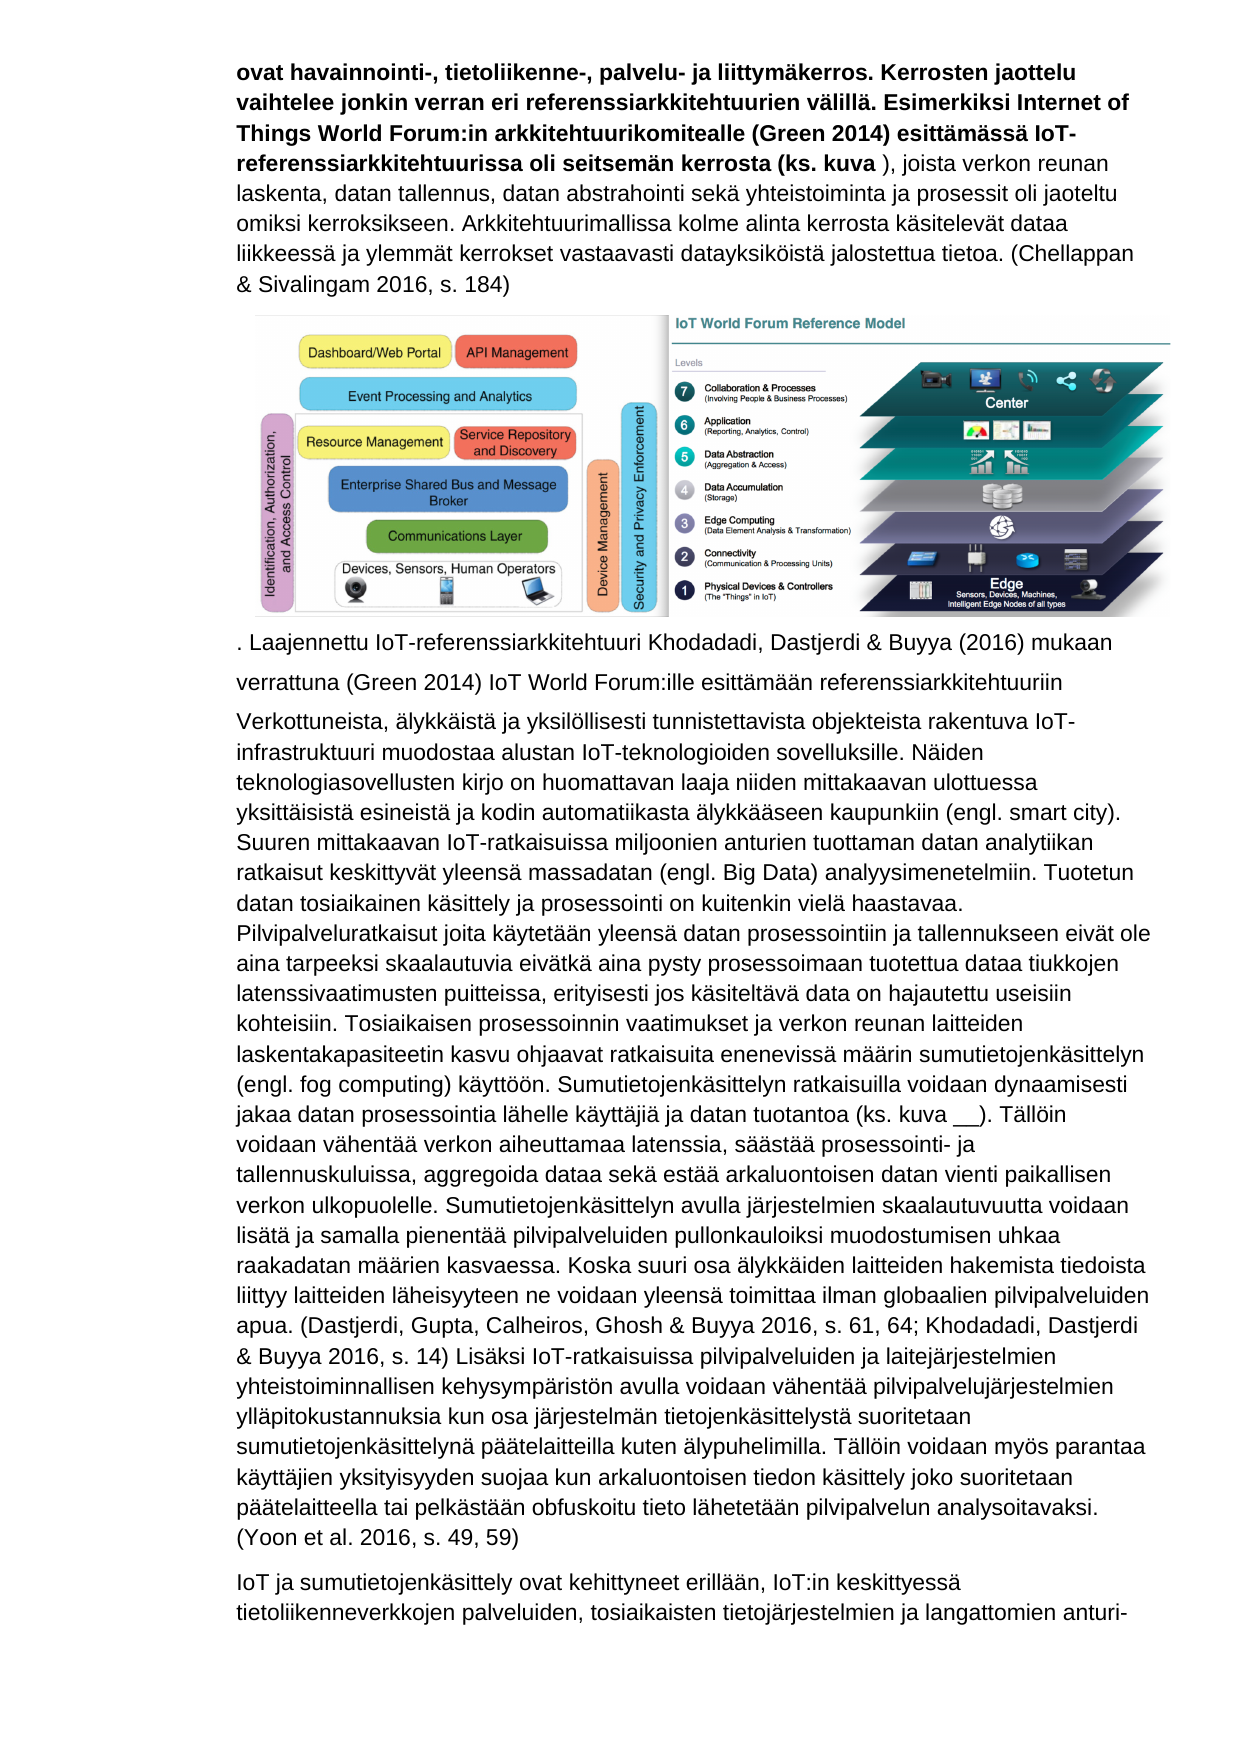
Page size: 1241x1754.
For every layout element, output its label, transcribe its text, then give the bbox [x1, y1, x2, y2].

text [236, 1569, 1152, 1625]
picture [255, 315, 1171, 617]
text Verkottuneista, älykkäistä ja yksilöllisesti tunnistettavista objekteista rakentuva IoT-infrastruktuuri muodostaa alustan IoT-teknologioiden sovelluksille. Näiden teknologiasovellusten kirjo on huomattavan laaja niiden mittakaavan ulottuessa yksittäisistä esineistä ja kodin automatiikasta älykkääseen kaupunkiin (engl. smart city). Suuren mittakaavan IoT-ratkaisuissa miljoonien anturien tuottaman datan analytiikan ratkaisut keskittyvät yleensä massadatan (engl. Big Data) analyysimenetelmiin. Tuotetun datan tosiaikainen käsittely ja prosessointi on kuitenkin vielä haastavaa. Pilvipalveluratkaisut joita käytetään yleensä datan prosessointiin ja tallennukseen eivät ole aina tarpeeksi skaalautuvia eivätkä aina pysty prosessoimaan tuotettua dataa tiukkojen latenssivaatimusten puitteissa, erityisesti jos käsiteltävä data on hajautettu useisiin kohteisiin. Tosiaikaisen prosessoinnin vaatimukset ja verkon reunan laitteiden laskentakapasiteetin kasvu ohjaavat ratkaisuita enenevissä määrin sumutietojenkäsittelyn (engl. fog computing) käyttöön. Sumutietojenkäsittelyn ratkaisuilla voidaan dynaamisesti jakaa datan prosessointia lähelle käyttäjiä ja datan tuotantoa (ks. kuva __). Tällöin voidaan vähentää verkon aiheuttamaa latenssia, säästää prosessointi- ja tallennuskuluissa, aggregoida dataa sekä estää arkaluontoisen datan vienti paikallisen verkon ulkopuolelle. Sumutietojenkäsittelyn avulla järjestelmien skaalautuvuutta voidaan lisätä ja samalla pienentää pilvipalveluiden pullonkauloiksi muodostumisen uhkaa raakadatan määrien kasvaessa. Koska suuri osa älykkäiden laitteiden hakemista tiedoista liittyy laitteiden läheisyyteen ne voidaan yleensä toimittaa ilman globaalien pilvipalveluiden apua. (Dastjerdi, Gupta, Calheiros, Ghosh & Buyya 2016, s. 61, 64; Khodadadi, Dastjerdi & Buyya 2016, s. 14) Lisäksi IoT-ratkaisuissa pilvipalveluiden ja laitejärjestelmien yhteistoiminnallisen kehysympäristön avulla voidaan vähentää pilvipalvelujärjestelmien ylläpitokustannuksia kun osa järjestelmän tietojenkäsittelystä suoritetaan sumutietojenkäsittelynä päätelaitteilla kuten älypuhelimilla. Tällöin voidaan myös parantaa käyttäjien yksityisyyden suojaa kun arkaluontoisen tiedon käsittely joko suoritetaan päätelaitteella tai pelkästään obfuskoitu tieto lähetetään pilvipalvelun analysoitavaksi. (Yoon et al. 2016, s. 49, 59) [236, 708, 1152, 1550]
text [236, 59, 1152, 297]
